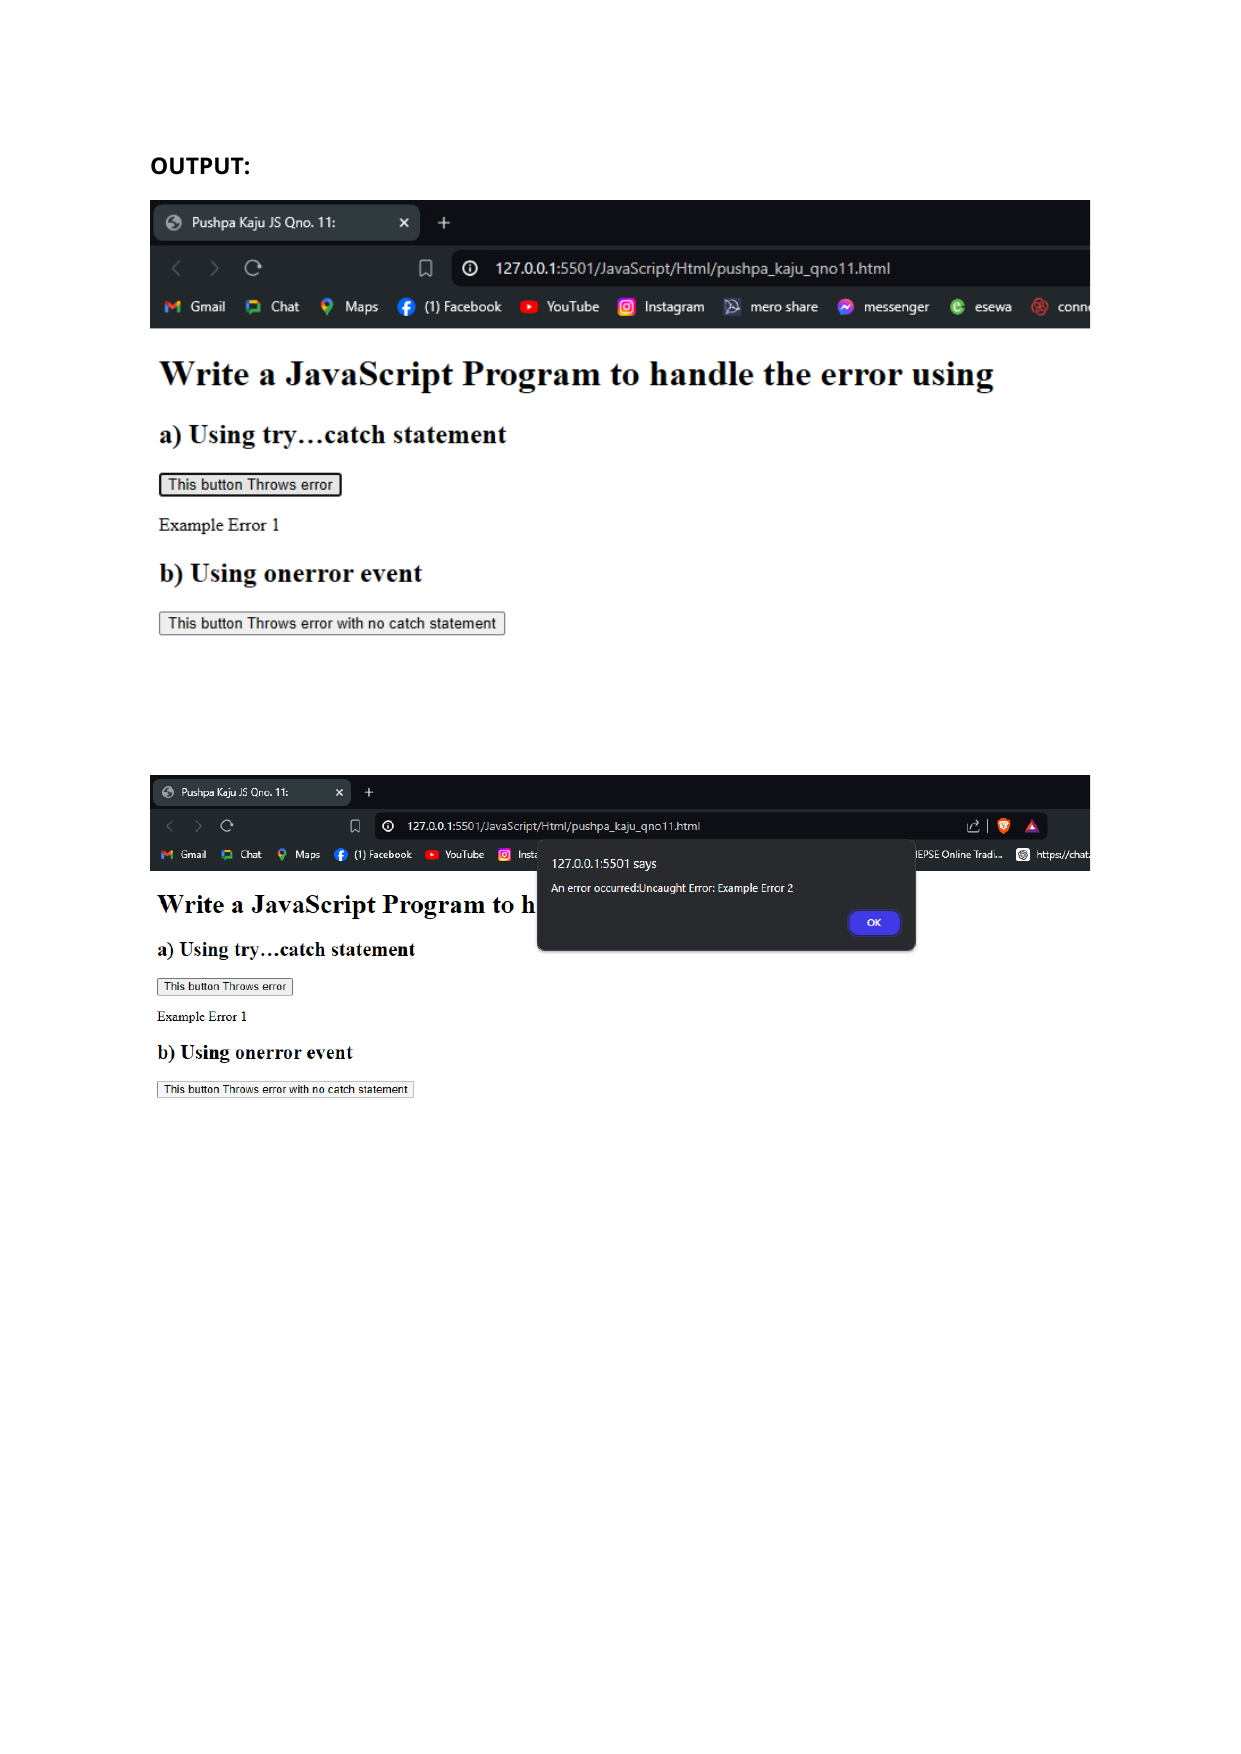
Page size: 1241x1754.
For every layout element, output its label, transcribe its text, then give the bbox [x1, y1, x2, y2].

picture [150, 775, 1091, 1248]
picture [150, 200, 1091, 757]
text OUTPUT: [150, 150, 1090, 181]
